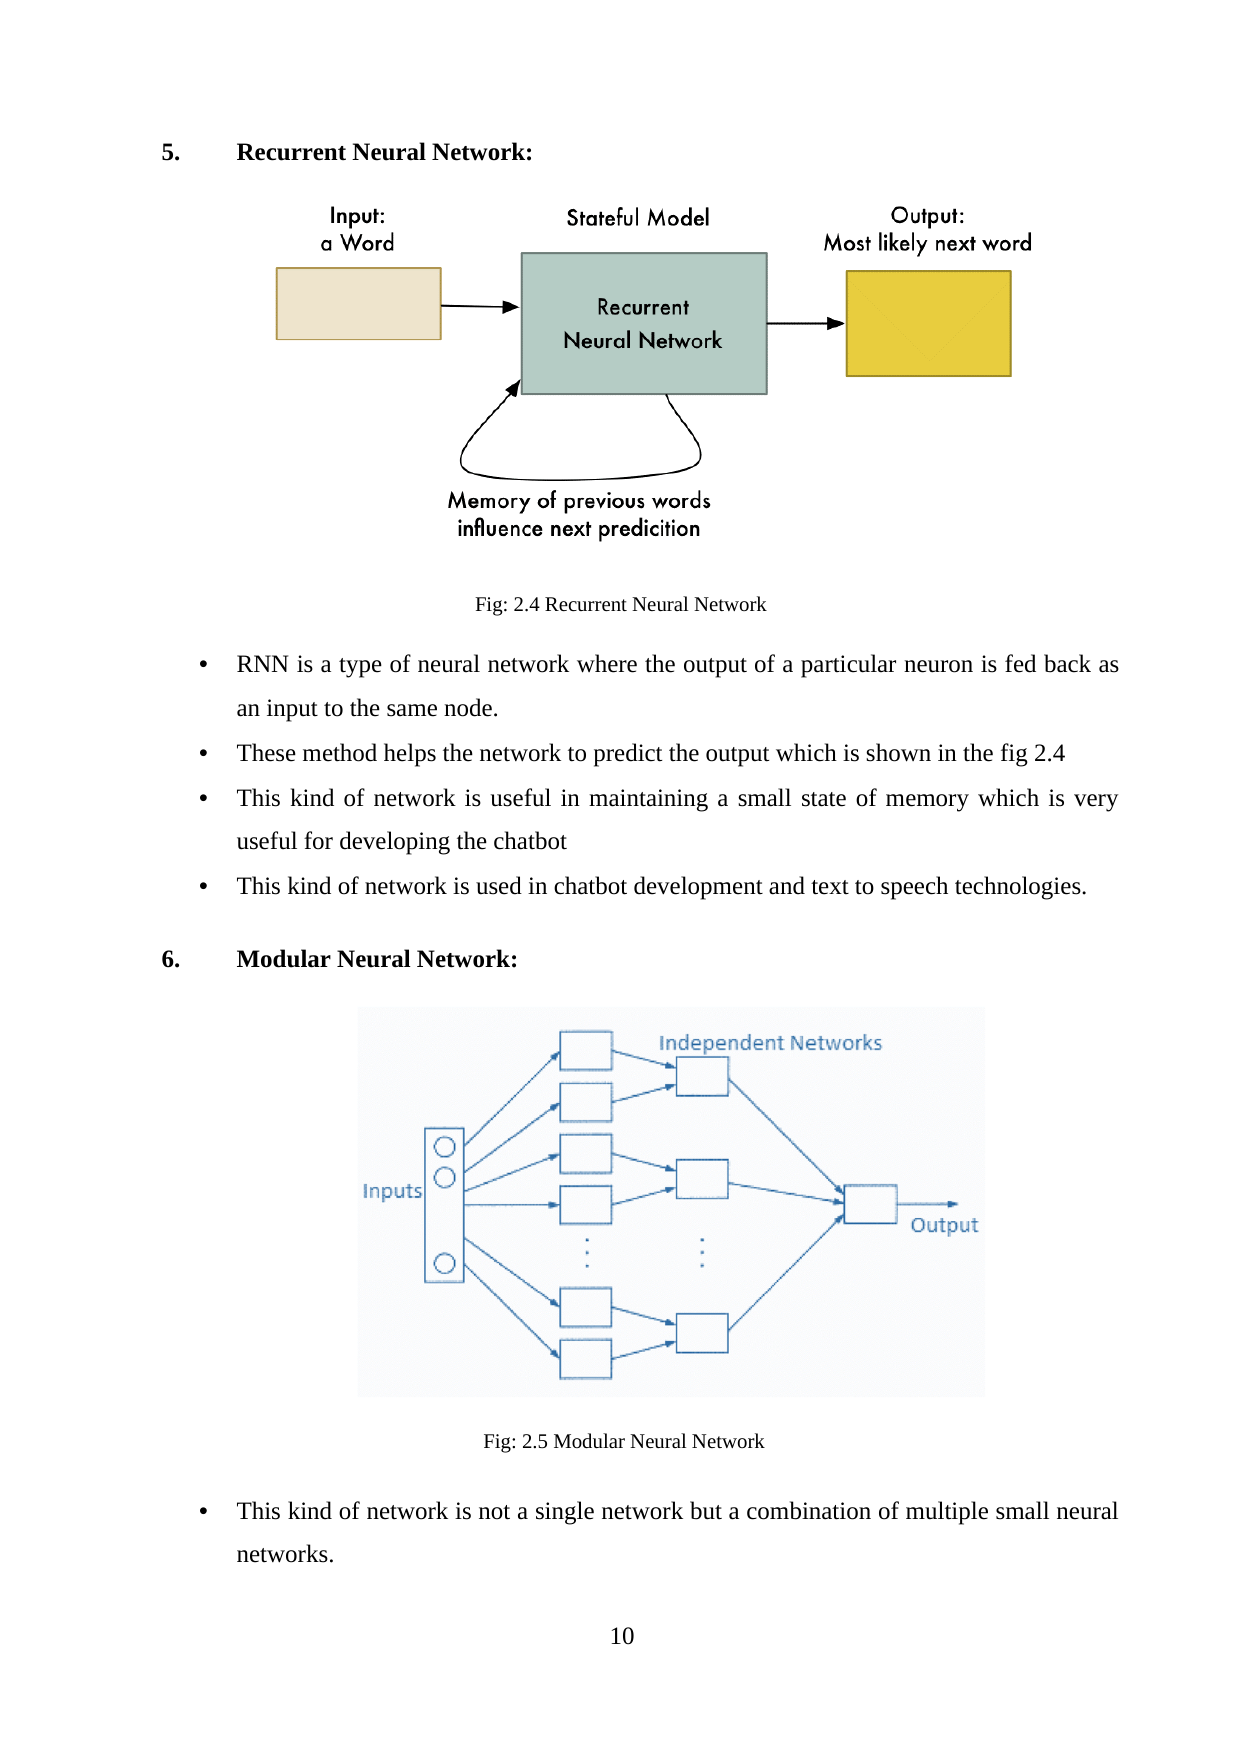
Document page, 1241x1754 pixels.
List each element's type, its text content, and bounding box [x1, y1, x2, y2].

list This kind of network is used in chatbot development and text to speech technologies. [199, 871, 1120, 900]
text Fig: 2.5 Modular Neural Network [119, 1429, 1120, 1453]
list This kind of network is not a single network but a combination of multiple small neural networks. [199, 1496, 1120, 1568]
list These method helps the network to predict the output which is shown in the fig 2.4 [199, 738, 1120, 767]
list RNN is a type of neural network where the output of a particular neuron is fed back as an input to the same node. [199, 649, 1120, 722]
picture [356, 1005, 986, 1398]
list Modular Neural Network: [161, 944, 1121, 973]
list Recurrent Neural Network: [161, 137, 1121, 166]
text Fig: 2.4 Recurrent Neural Network [120, 592, 1122, 616]
list This kind of network is useful in maintaining a small state of memory which is very useful for developing the chatbot [199, 782, 1120, 855]
picture [267, 200, 1032, 562]
